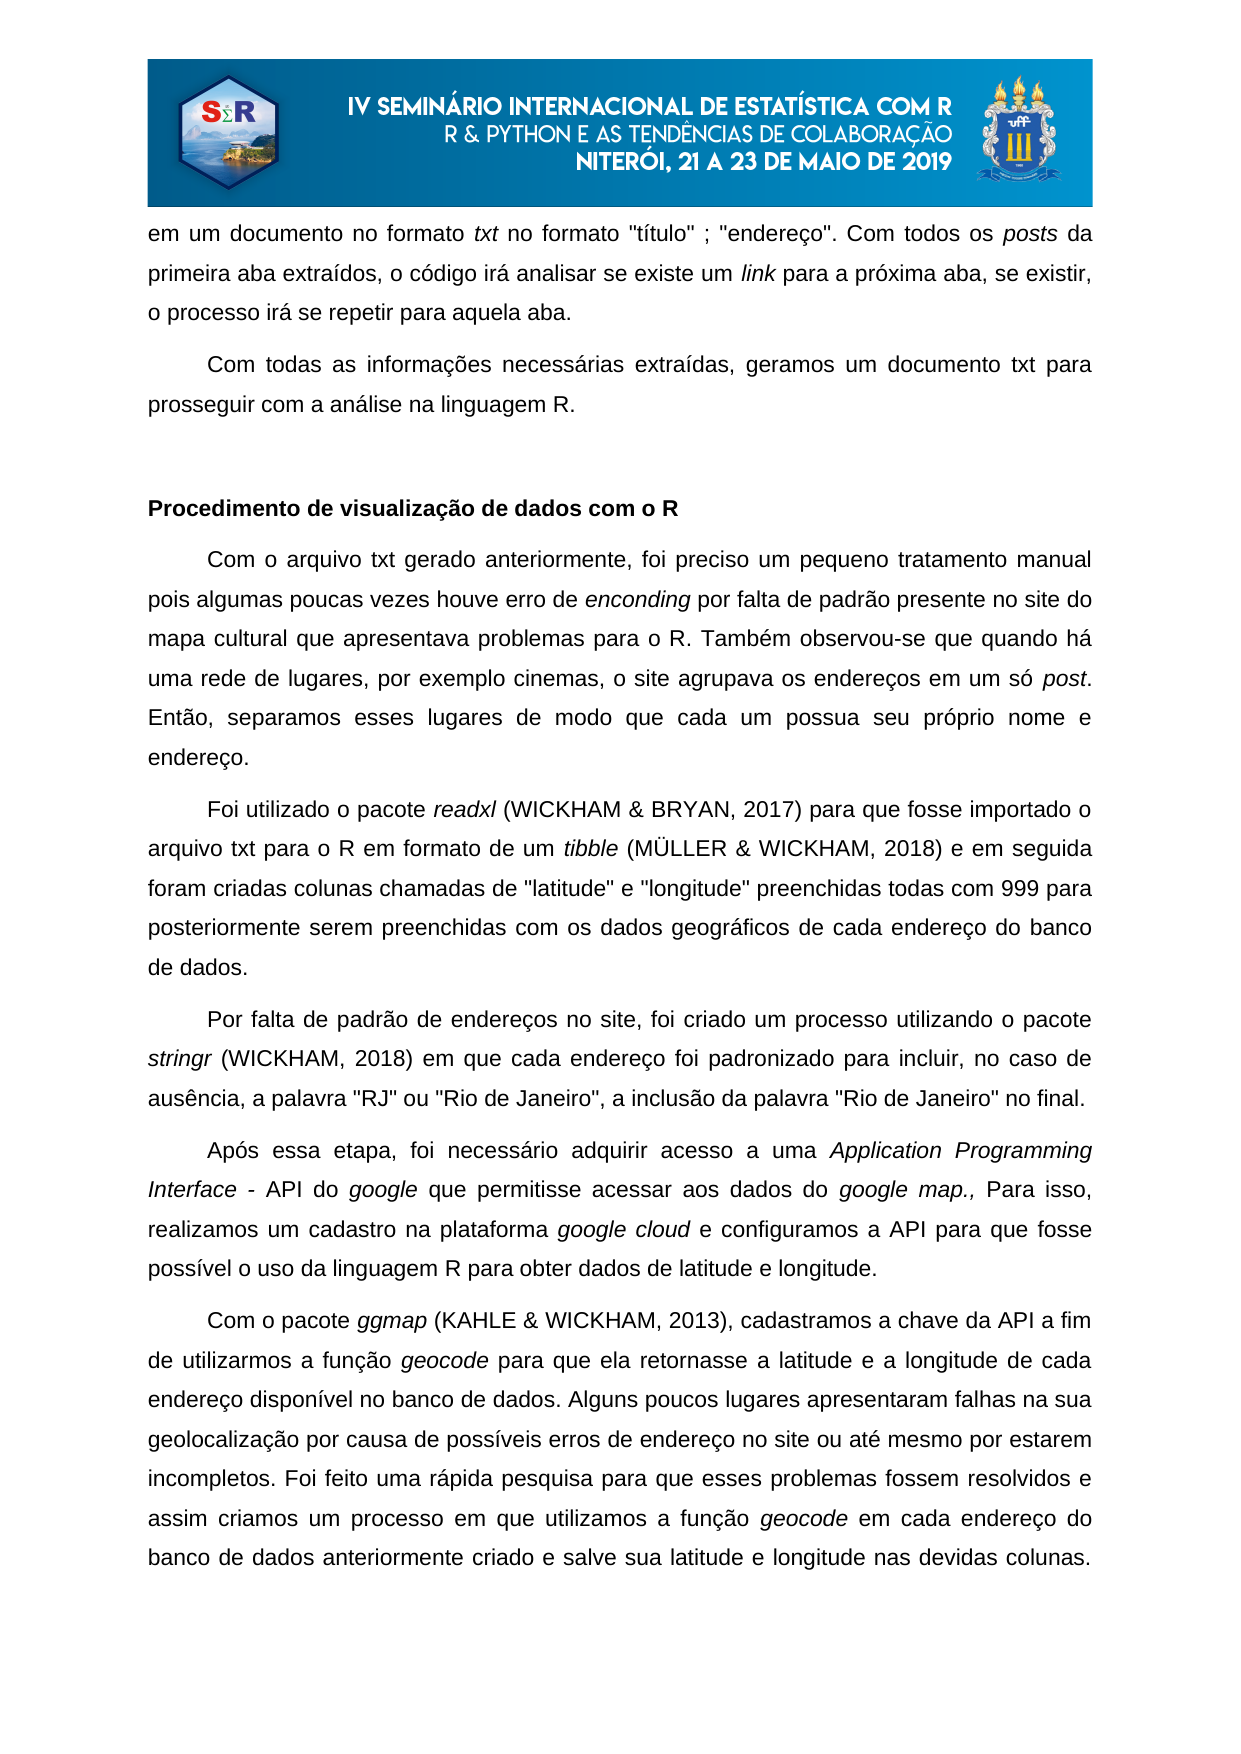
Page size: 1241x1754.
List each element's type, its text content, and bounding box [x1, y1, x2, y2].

picture [717, 98, 727, 114]
picture [591, 99, 604, 114]
picture [641, 153, 657, 169]
picture [598, 136, 608, 140]
picture [526, 126, 536, 142]
picture [503, 131, 507, 142]
picture [766, 153, 778, 169]
text Procedimento de visualização de dados com o R [148, 494, 1092, 521]
picture [680, 153, 691, 169]
picture [430, 98, 444, 114]
picture [736, 98, 746, 114]
picture [885, 153, 894, 169]
picture [579, 126, 587, 142]
picture [940, 153, 951, 169]
picture [843, 153, 859, 169]
picture [729, 136, 739, 140]
picture [404, 99, 421, 114]
picture [600, 153, 611, 169]
picture [904, 153, 930, 169]
picture [606, 98, 619, 114]
picture [642, 126, 650, 142]
picture [708, 154, 721, 169]
picture [894, 136, 904, 140]
picture [683, 98, 692, 114]
picture [488, 126, 495, 142]
picture [545, 136, 554, 142]
picture [868, 136, 877, 142]
picture [578, 153, 591, 169]
text Após essa etapa, foi necessário adquirir acesso a uma Application Programming Interface - API do google que permitisse acessar aos dados do google map., Para isso, realizamos um cadastro na plataforma google cloud e configuramos a API para que fosse possível o uso da linguagem R para obter dados de latitude e longitude. [148, 1137, 1092, 1281]
picture [761, 98, 772, 114]
picture [806, 98, 816, 114]
picture [923, 136, 933, 140]
picture [732, 153, 743, 169]
picture [669, 126, 675, 142]
text Com todas as informações necessárias extraídas, geramos um documento txt para prosseguir com a análise na linguagem R. [148, 351, 1092, 417]
picture [800, 154, 817, 169]
text Por falta de padrão de endereços no site, foi criado um processo utilizando o pacote stringr (WICKHAM, 2018) em que cada endereço foi padronizado para incluir, no caso de ausência, a palavra "RJ" ou "Rio de Janeiro", a inclusão da palavra "Rio de Janeiro" no final. [148, 1006, 1092, 1111]
picture [627, 153, 638, 169]
picture [850, 126, 857, 142]
picture [775, 126, 783, 142]
picture [878, 98, 891, 114]
picture [693, 153, 697, 169]
picture [869, 153, 882, 169]
picture [559, 98, 570, 114]
picture [746, 152, 756, 169]
picture [893, 98, 909, 114]
picture [772, 99, 785, 114]
picture [786, 98, 797, 114]
picture [912, 99, 929, 114]
picture [748, 98, 758, 114]
picture [614, 153, 624, 169]
picture [648, 98, 662, 114]
picture [694, 128, 700, 142]
picture [666, 99, 679, 114]
picture [574, 98, 587, 114]
picture [392, 98, 401, 114]
picture [563, 126, 569, 140]
picture [836, 134, 846, 141]
picture [932, 153, 936, 169]
text Com o arquivo txt gerado anteriormente, foi preciso um pequeno tratamento manual pois algumas poucas vezes houve erro de enconding por falta de padrão presente no site do mapa cultural que apresentava problemas para o R. Também observou-se que quando há uma rede de lugares, por exemplo cinemas, o site agrupava os endereços em um só post. Então, separamos esses lugares de modo que cada um possua seu próprio nome e endereço. [148, 546, 1092, 770]
picture [832, 98, 850, 114]
picture [533, 98, 544, 114]
picture [446, 126, 456, 142]
picture [554, 127, 561, 142]
picture [517, 98, 530, 114]
picture [447, 99, 460, 114]
picture [654, 128, 660, 142]
picture [629, 98, 645, 114]
picture [179, 76, 278, 189]
picture [356, 98, 369, 113]
picture [821, 154, 834, 169]
picture [630, 126, 639, 142]
picture [818, 98, 829, 114]
picture [824, 126, 832, 142]
picture [513, 126, 523, 141]
text Foi utilizado o pacote readxl (WICKHAM & BRYAN, 2017) para que fosse importado o arquivo txt para o R em formato de um tibble (MÜLLER & WICKHAM, 2018) e em seguida foram criadas colunas chamadas de "latitude" e "longitude" preenchidas todas com 999 para posteriormente serem preenchidas com os dados geográficos de cada endereço do banco de dados. [148, 796, 1092, 980]
picture [484, 98, 501, 114]
picture [855, 99, 868, 114]
picture [981, 77, 1058, 181]
picture [547, 98, 556, 114]
picture [781, 153, 791, 169]
picture [702, 98, 714, 114]
picture [877, 126, 890, 142]
picture [761, 126, 768, 142]
picture [939, 98, 950, 114]
picture [683, 126, 691, 142]
picture [464, 98, 475, 114]
picture [379, 98, 389, 114]
